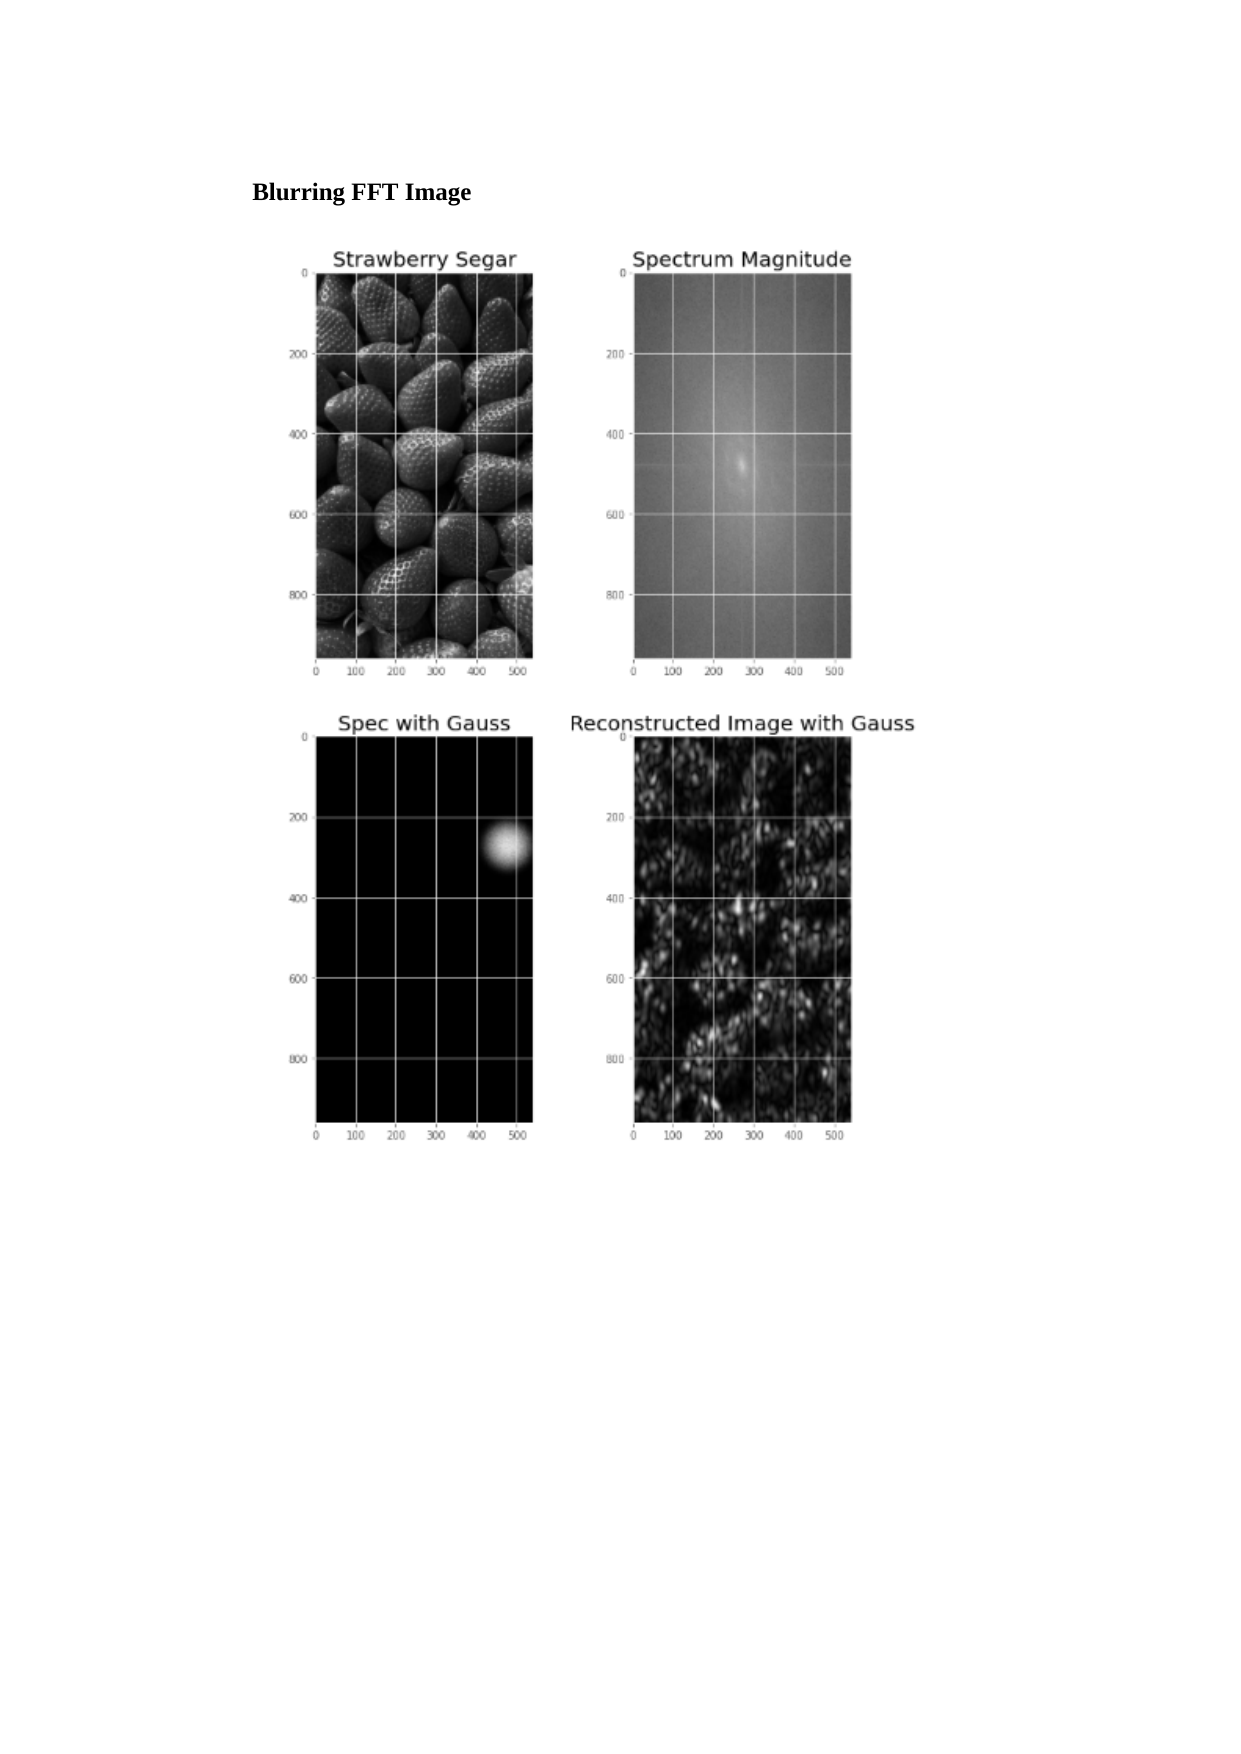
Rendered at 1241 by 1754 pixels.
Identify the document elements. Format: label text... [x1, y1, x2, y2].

text Blurring FFT Image [177, 177, 1063, 206]
picture [252, 236, 942, 1162]
